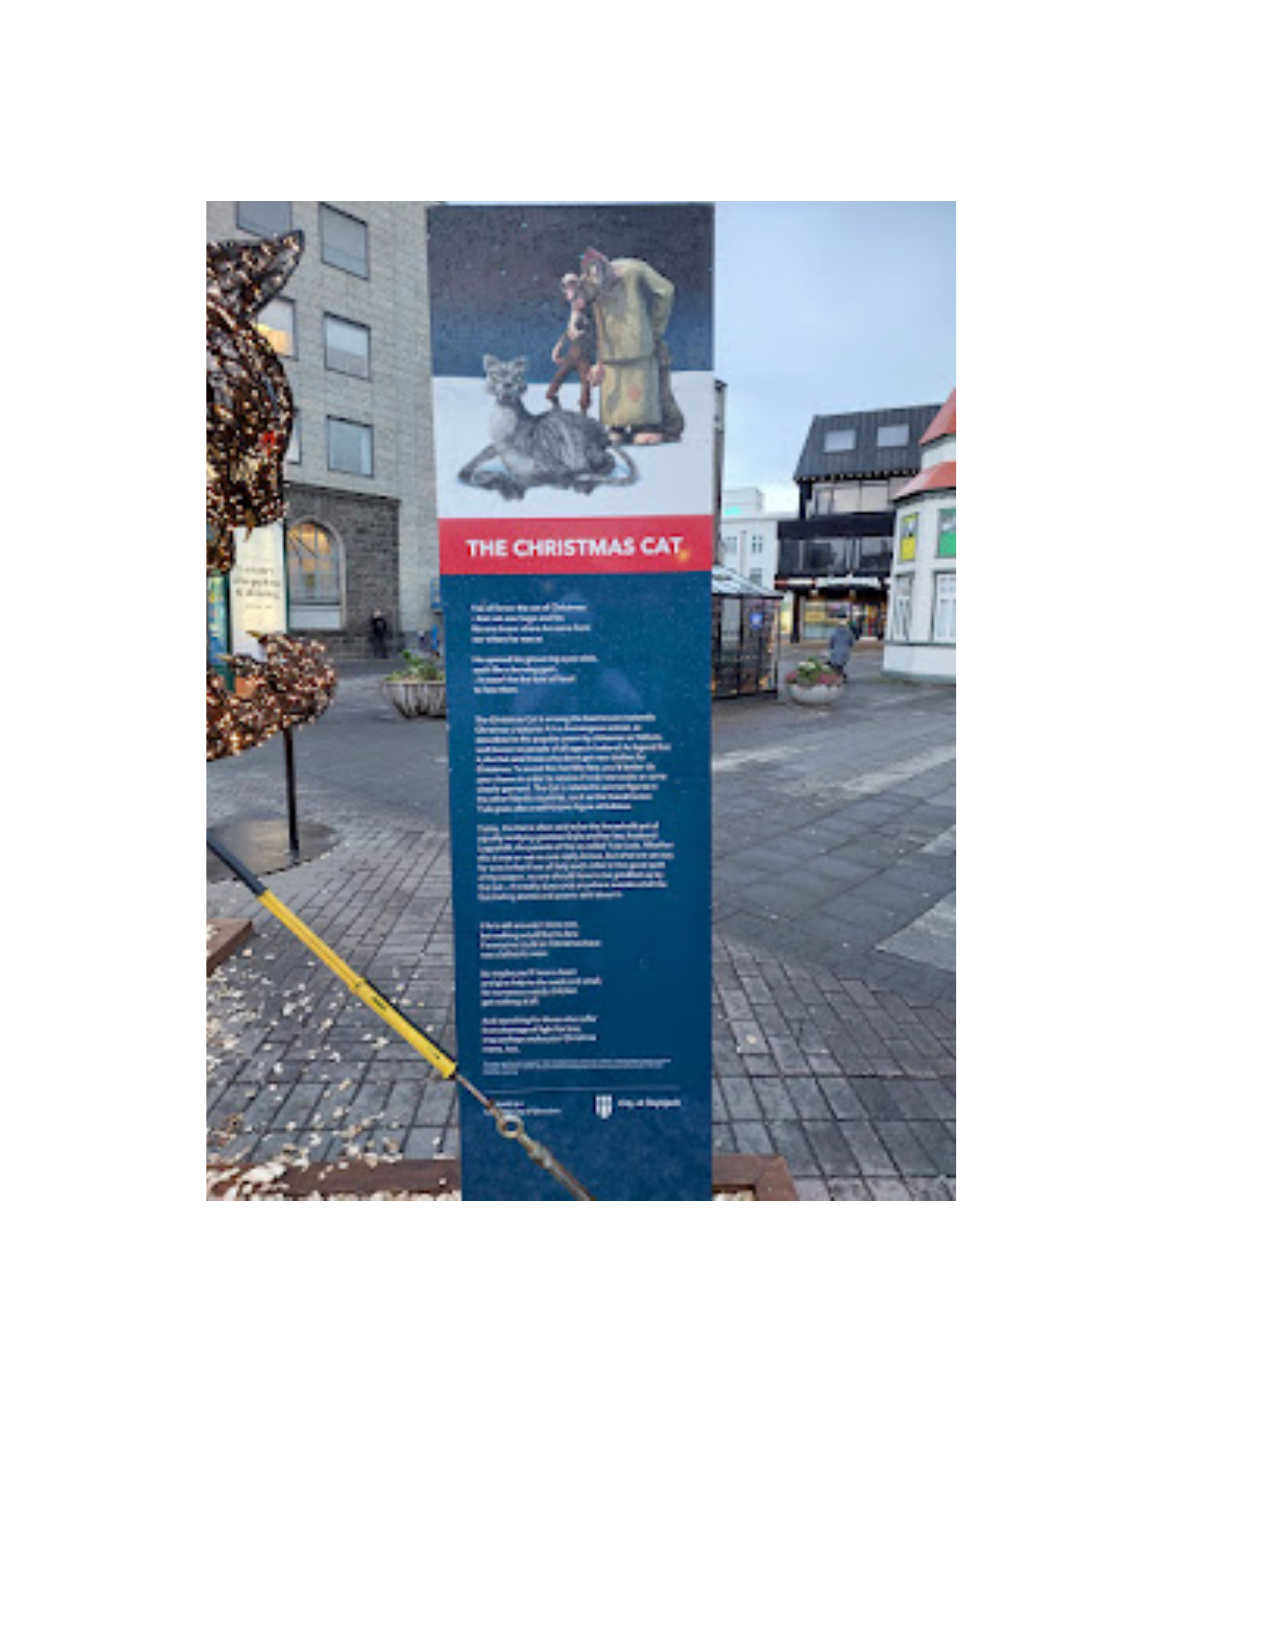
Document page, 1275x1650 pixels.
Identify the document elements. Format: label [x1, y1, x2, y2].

picture [206, 201, 957, 1201]
